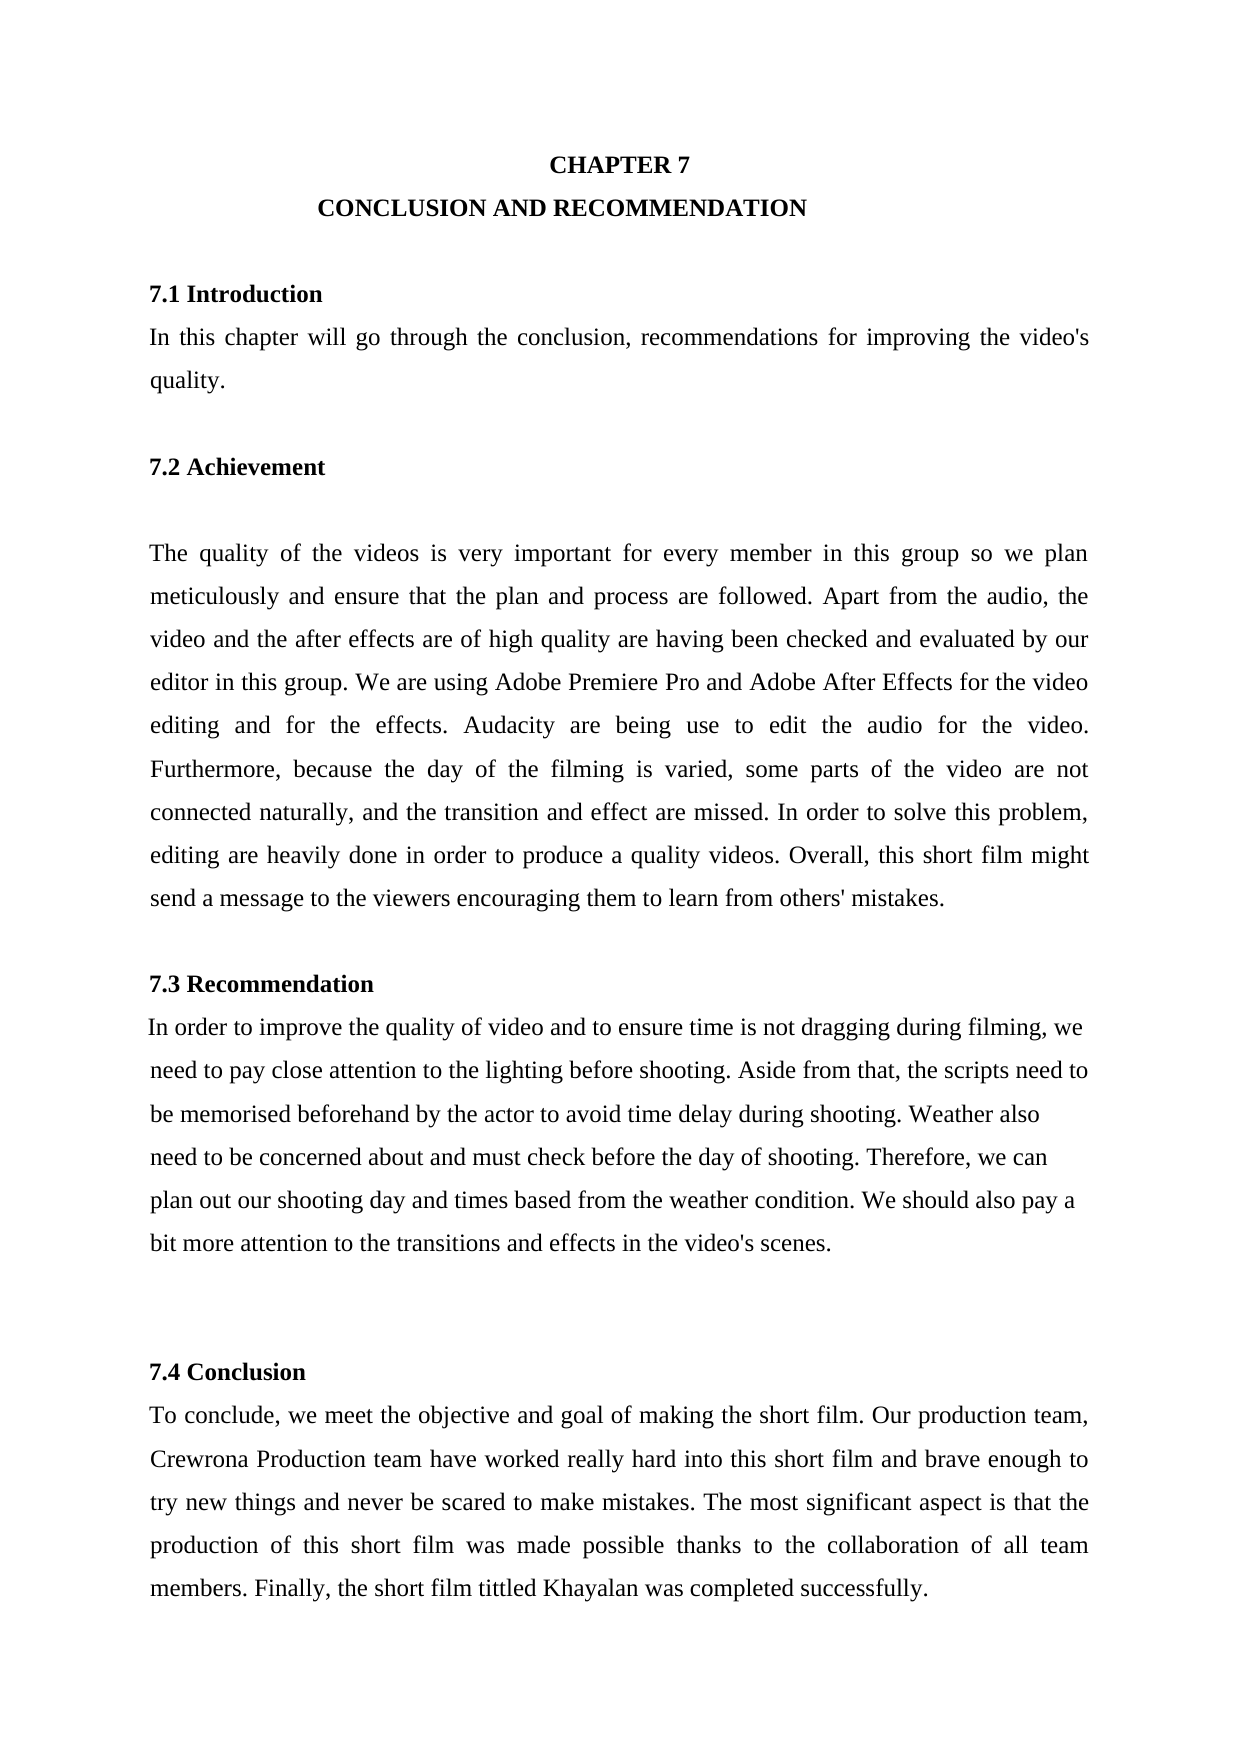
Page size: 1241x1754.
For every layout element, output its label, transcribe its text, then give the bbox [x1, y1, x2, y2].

text The quality of the videos is very important for every member in this group so we plan meticulously and ensure that the plan and process are followed. Apart from the audio, the video and the after effects are of high quality are having been checked and evaluated by our editor in this group. We are using Adobe Premiere Pro and Adobe After Effects for the video editing and for the effects. Audacity are being use to edit the audio for the video. Furthermore, because the day of the filming is varied, some parts of the video are not connected naturally, and the transition and effect are missed. In order to solve this problem, editing are heavily done in order to produce a quality videos. Overall, this short film might send a message to the viewers encouraging them to learn from others' mistakes. [149, 538, 1090, 912]
text CHAPTER 7 [149, 150, 1090, 179]
text In order to improve the quality of video and to ensure time is not dragging during filming, we need to pay close attention to the lighting before shooting. Aside from that, the scripts need to be memorised beforehand by the actor to avoid time delay during shooting. Weather also need to be concerned about and must check before the day of shooting. Therefore, we can plan out our shooting day and times based from the weather condition. We should also pay a bit more attention to the transitions and effects in the video's scenes. [147, 1012, 1090, 1257]
text To conclude, we meet the objective and goal of making the short film. Our production team, Crewrona Production team have worked really hard into this short film and brave enough to try new things and never be scared to make mistakes. The most significant aspect is that the production of this short film was made possible thanks to the collaboration of all team members. Finally, the short film tittled Khayalan was completed successfully. [149, 1401, 1090, 1602]
subtitle 7.3 Recommendation [149, 969, 975, 998]
subtitle 7.1 Introduction [149, 279, 975, 308]
subtitle 7.2 Achievement [149, 452, 975, 481]
subtitle CONCLUSION AND RECOMMENDATION [149, 193, 975, 222]
text In this chapter will go through the conclusion, recommendations for improving the video's quality. [149, 322, 1090, 394]
subtitle 7.4 Conclusion [149, 1357, 975, 1386]
